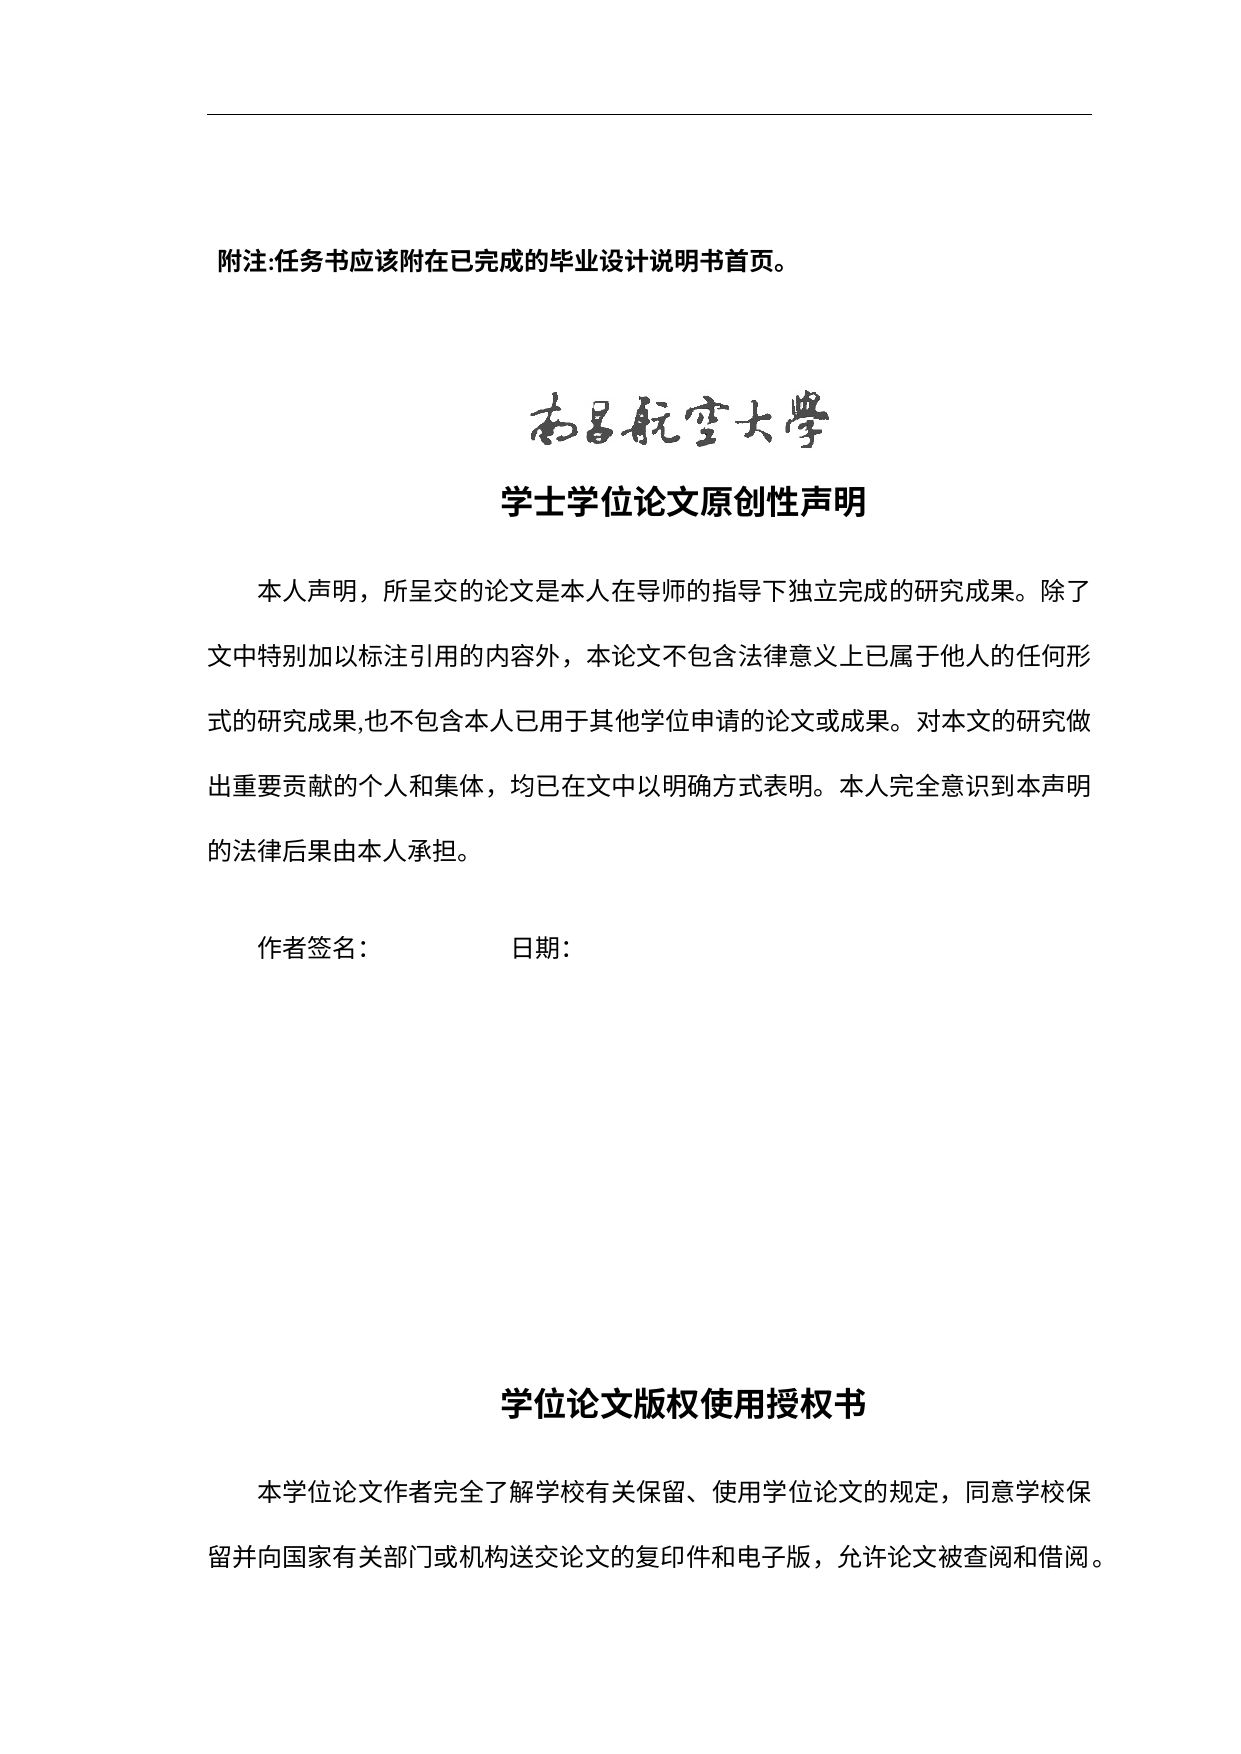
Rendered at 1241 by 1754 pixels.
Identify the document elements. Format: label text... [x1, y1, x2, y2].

text 作者签名： 日期： [207, 914, 1092, 979]
text 学位论文版权使用授权书 [207, 1369, 1092, 1434]
text 本人声明，所呈交的论文是本人在导师的指导下独立完成的研究成果。除了文中特别加以标注引用的内容外，本论文不包含法律意义上已属于他人的任何形式的研究成果,也不包含本人已用于其他学位申请的论文或成果。对本文的研究做出重要贡献的个人和集体，均已在文中以明确方式表明。本人完全意识到本声明的法律后果由本人承担。 [207, 557, 1092, 882]
text 附注:任务书应该附在已完成的毕业设计说明书首页。 [218, 227, 1092, 292]
text 学士学位论文原创性声明 [207, 468, 1092, 533]
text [207, 1458, 1092, 1588]
